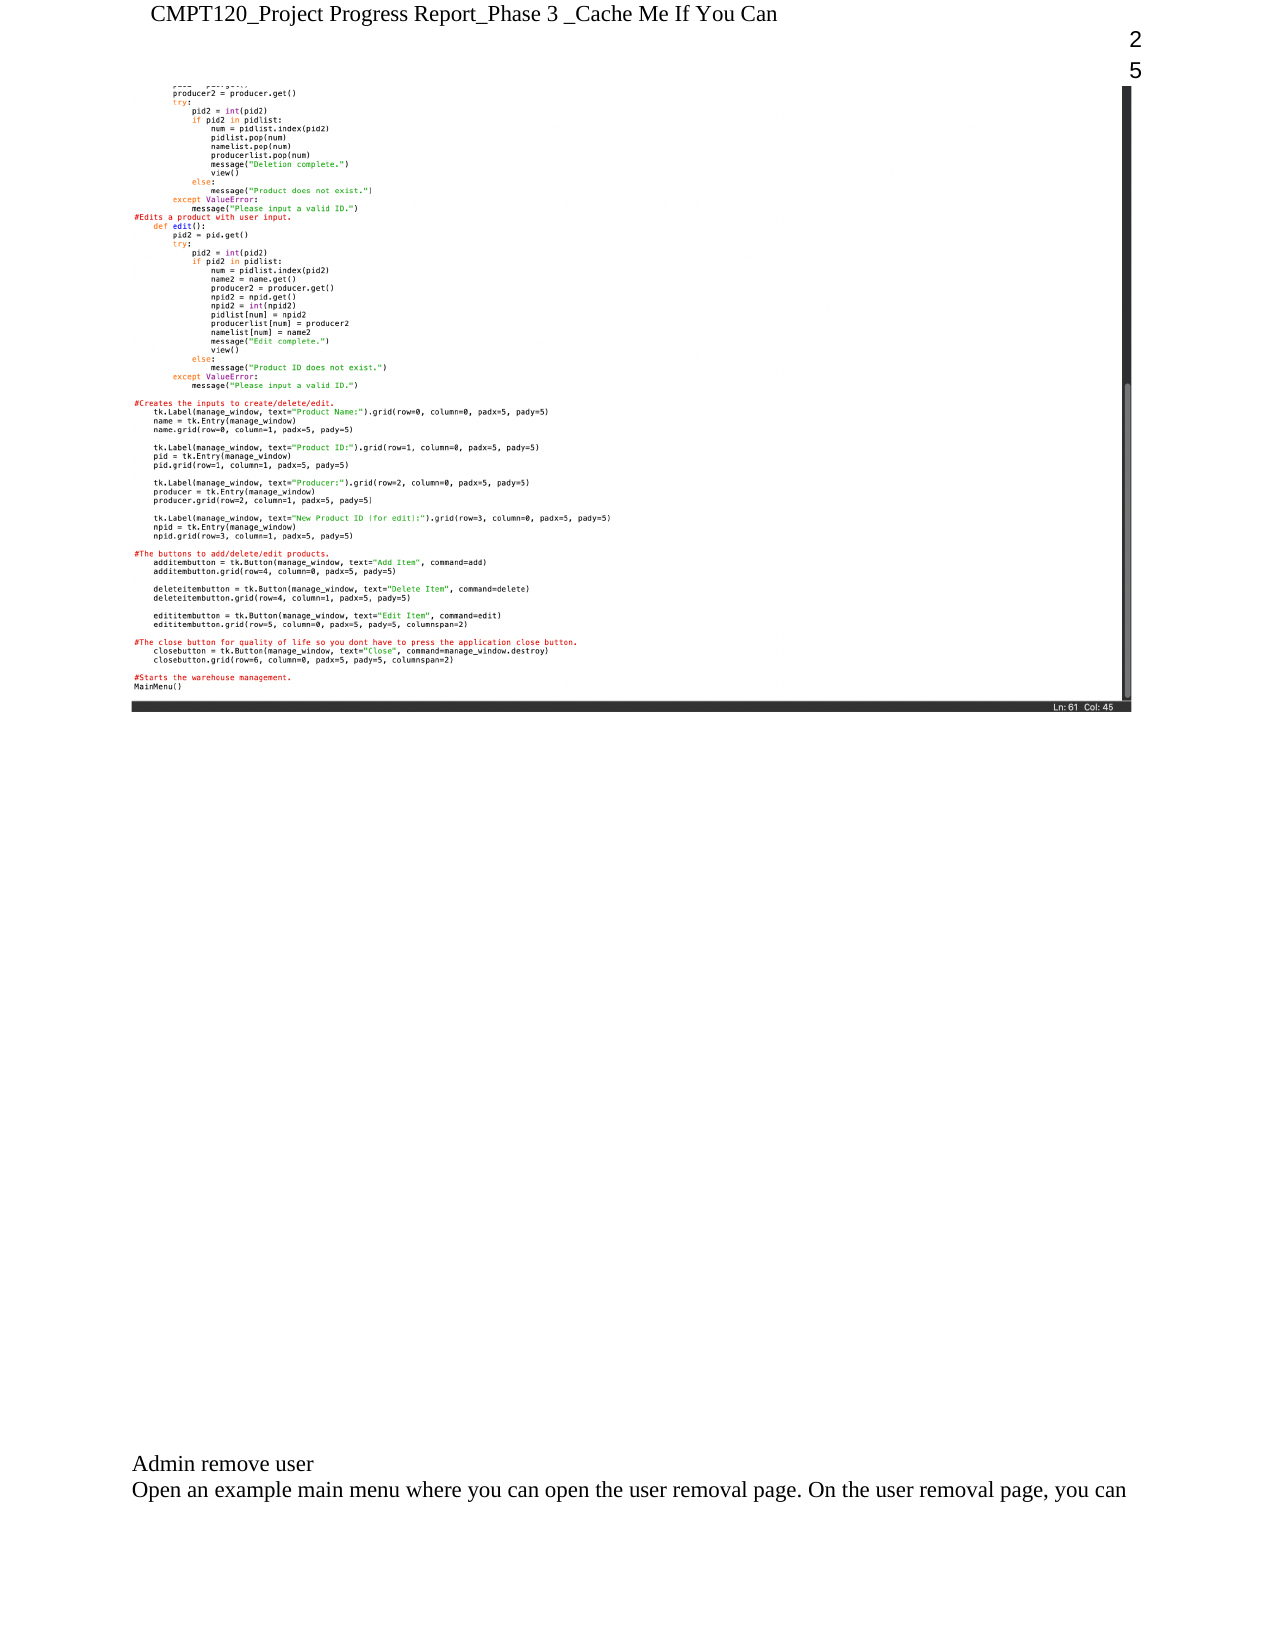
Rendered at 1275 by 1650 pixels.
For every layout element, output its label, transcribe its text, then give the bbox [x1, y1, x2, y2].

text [132, 1476, 1132, 1502]
picture [131, 86, 1132, 712]
text Admin remove user [132, 1450, 1132, 1476]
